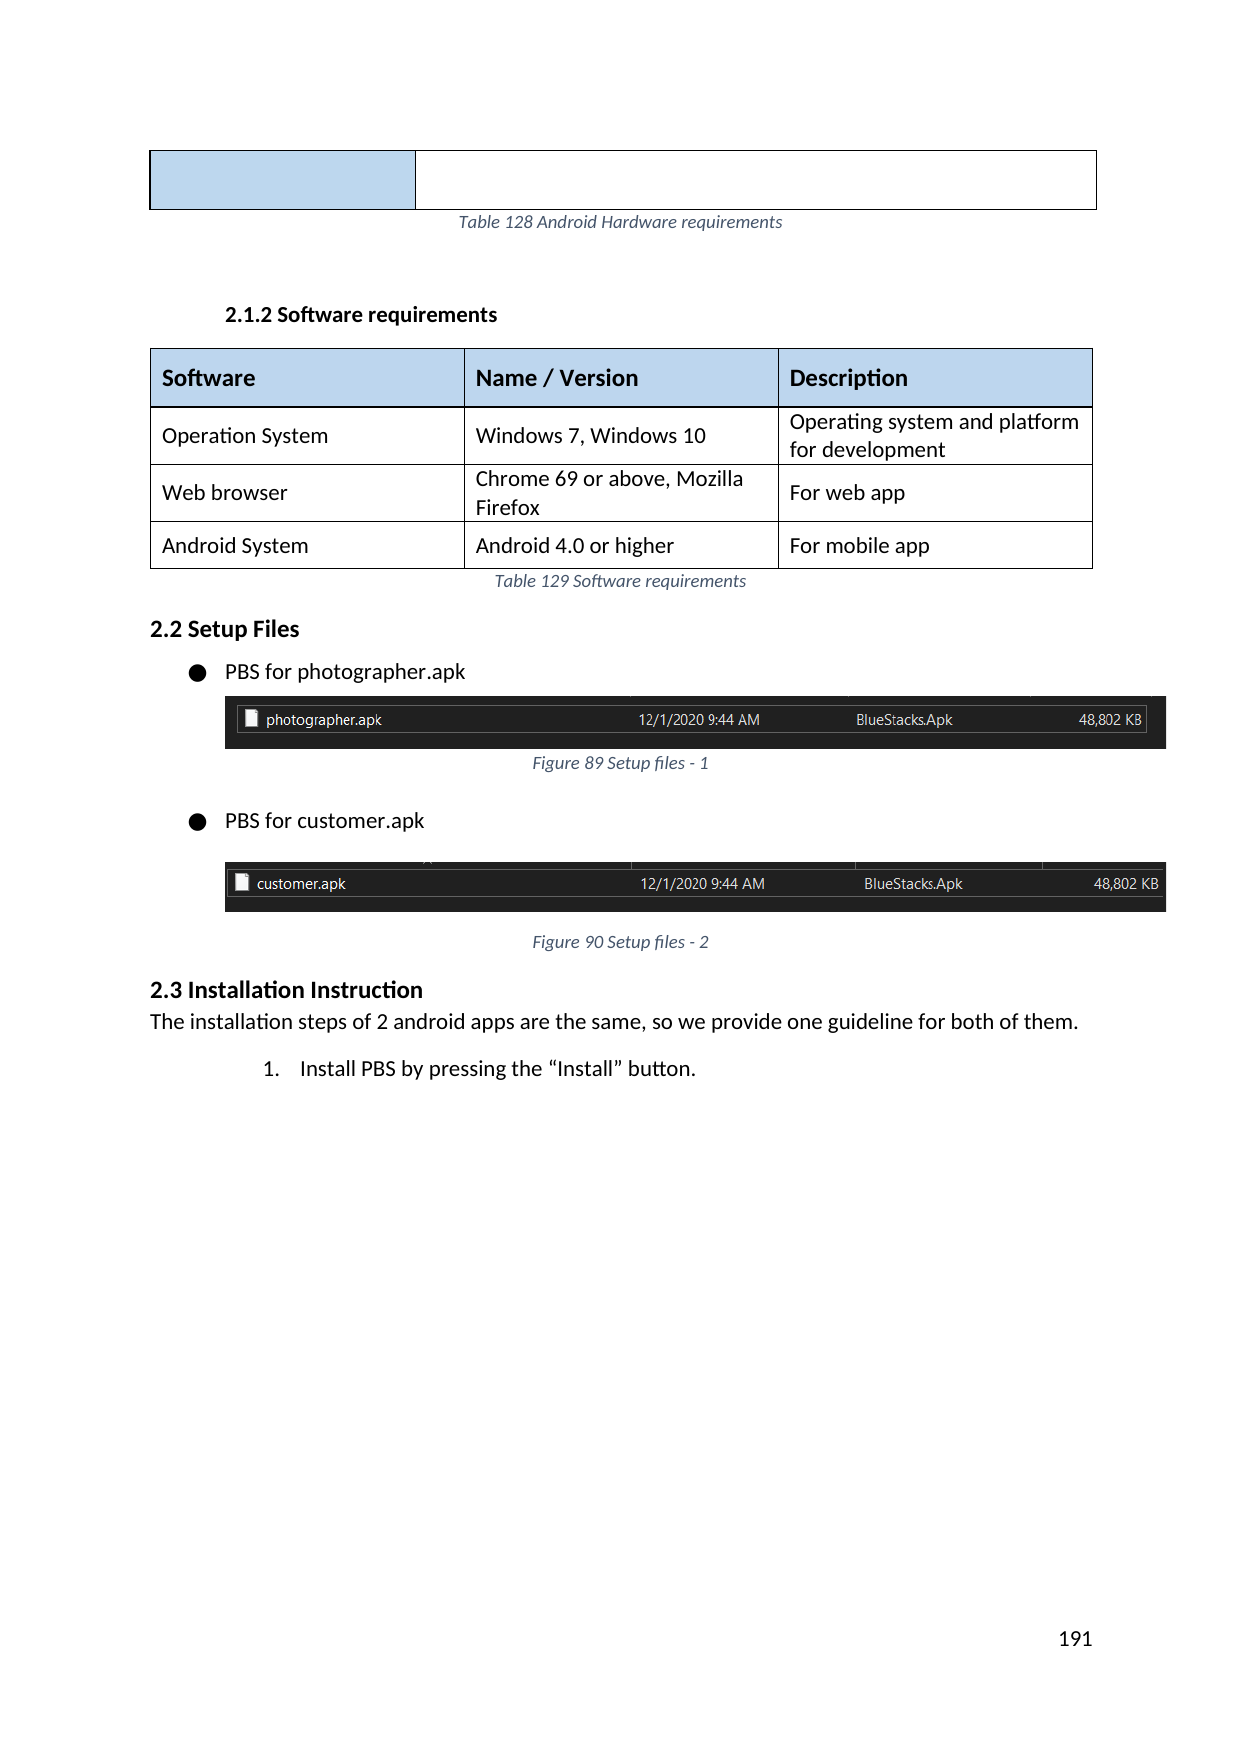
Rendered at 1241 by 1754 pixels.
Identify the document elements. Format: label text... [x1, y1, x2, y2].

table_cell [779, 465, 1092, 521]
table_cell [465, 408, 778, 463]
subtitle 2.3 Installation Instruction [150, 974, 1093, 1005]
text Figure 90 Setup files - 2 [150, 930, 1093, 953]
text 2.1.2 Software requirements [150, 301, 1093, 328]
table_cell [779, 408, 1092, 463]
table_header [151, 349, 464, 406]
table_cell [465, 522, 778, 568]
text Table 128 Android Hardware requirements [150, 210, 1093, 233]
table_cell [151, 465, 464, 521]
subtitle 2.2 Setup Files [150, 613, 1093, 643]
list PBS for photographer.apk [187, 646, 1093, 693]
picture [225, 862, 1167, 912]
list PBS for customer.apk [187, 795, 1093, 842]
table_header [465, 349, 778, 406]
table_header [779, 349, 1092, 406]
picture [225, 696, 1167, 749]
text The installation steps of 2 android apps are the same, so we provide one guideline for both of them. [150, 1007, 1093, 1035]
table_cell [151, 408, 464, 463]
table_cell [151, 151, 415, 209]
text Figure 89 Setup files - 1 [150, 751, 1093, 774]
list Install PBS by pressing the “Install” button. [262, 1054, 1093, 1082]
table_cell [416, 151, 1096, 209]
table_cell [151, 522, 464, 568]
text Table 129 Software requirements [150, 569, 1093, 592]
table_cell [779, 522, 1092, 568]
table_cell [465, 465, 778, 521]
